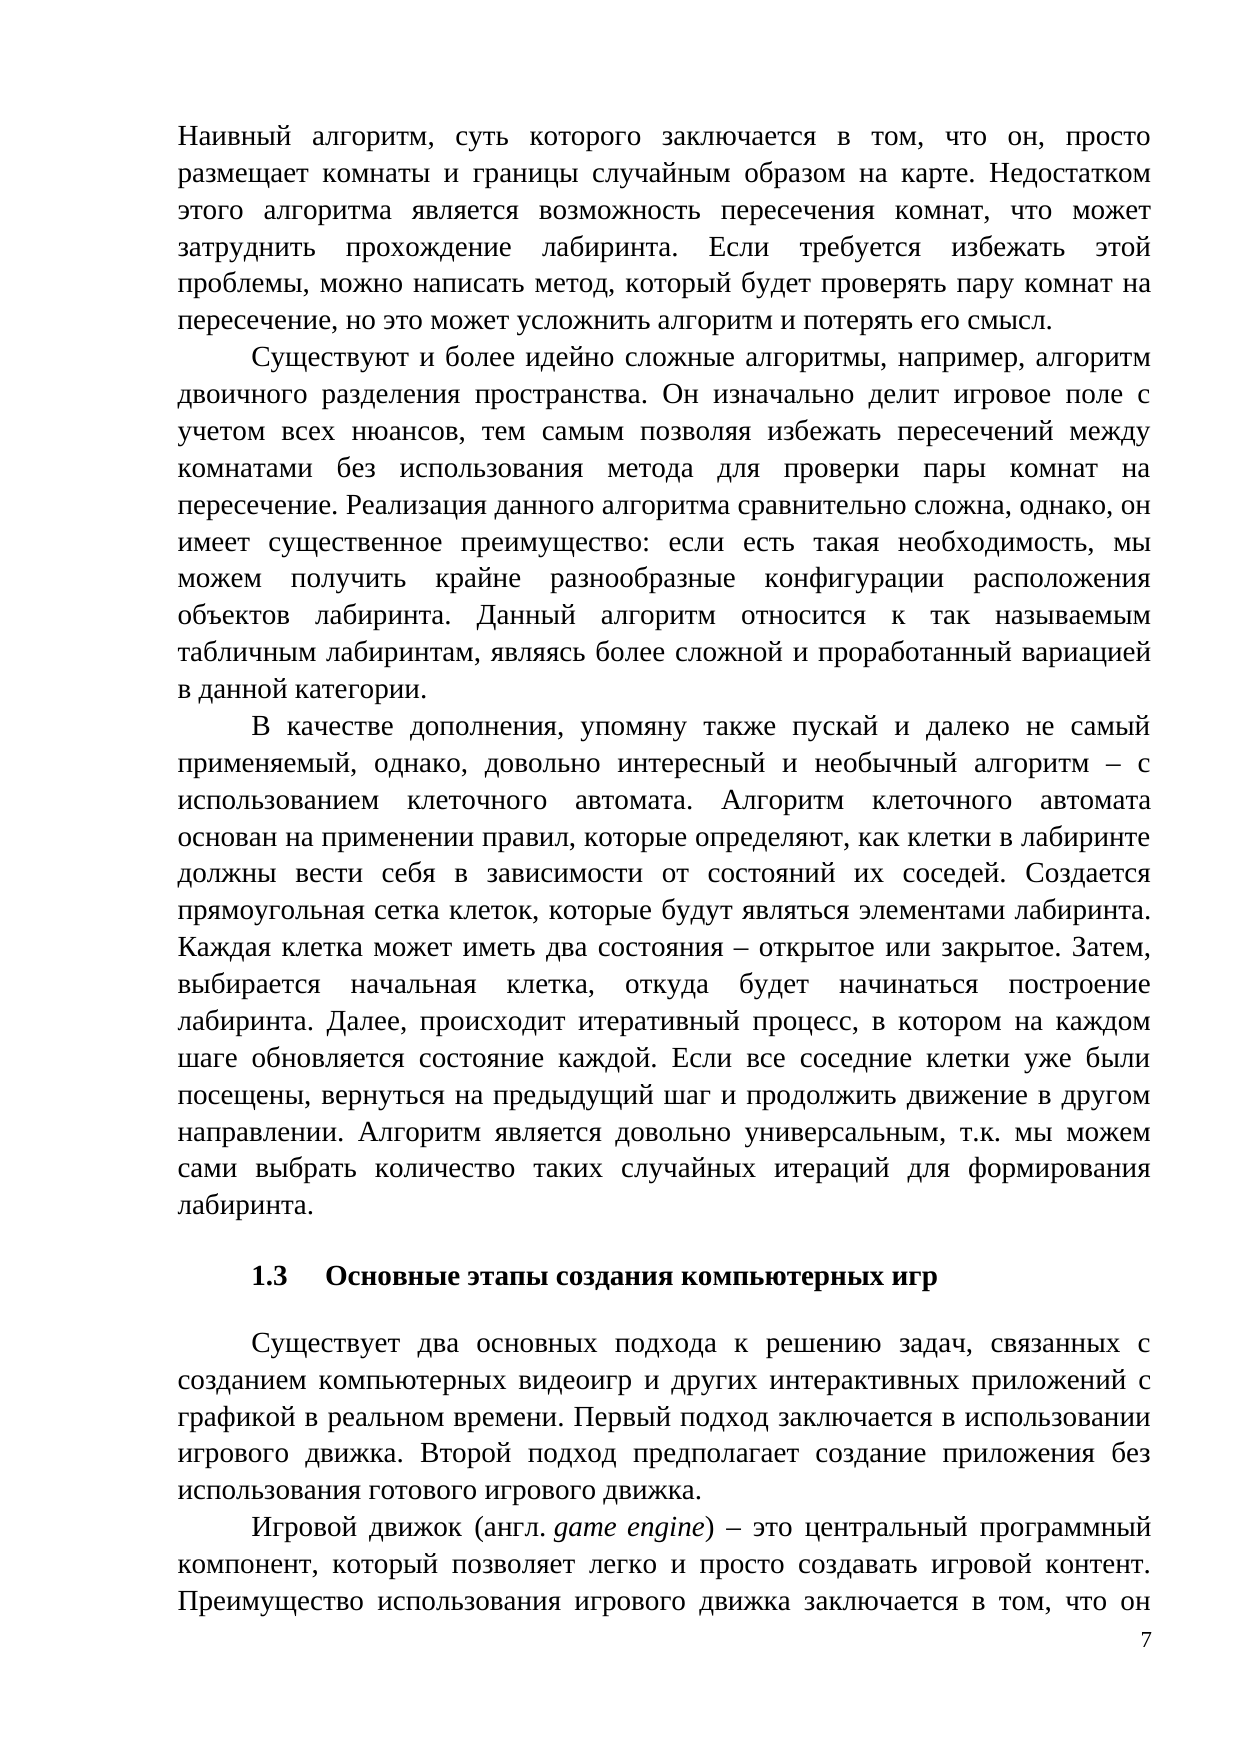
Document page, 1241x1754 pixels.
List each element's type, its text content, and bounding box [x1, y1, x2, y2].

text Существуют и более идейно сложные алгоритмы, например, алгоритм двоичного разделения пространства. Он изначально делит игровое поле с учетом всех нюансов, тем самым позволяя избежать пересечений между комнатами без использования метода для проверки пары комнат на пересечение. Реализация данного алгоритма сравнительно сложна, однако, он имеет существенное преимущество: если есть такая необходимость, мы можем получить крайне разнообразные конфигурации расположения объектов лабиринта. Данный алгоритм относится к так называемым табличным лабиринтам, являясь более сложной и проработанный вариацией в данной категории. [177, 339, 1152, 705]
list Основные этапы создания компьютерных игр [177, 1258, 1152, 1291]
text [177, 118, 1152, 336]
text Существует два основных подхода к решению задач, связанных с созданием компьютерных видеоигр и других интерактивных приложений с графикой в реальном времени. Первый подход заключается в использовании игрового движка. Второй подход предполагает создание приложения без использования готового игрового движка. [177, 1325, 1152, 1506]
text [177, 1509, 1152, 1617]
text В качестве дополнения, упомяну также пускай и далеко не самый применяемый, однако, довольно интересный и необычный алгоритм – с использованием клеточного автомата. Алгоритм клеточного автомата основан на применении правил, которые определяют, как клетки в лабиринте должны вести себя в зависимости от состояний их соседей. Создается прямоугольная сетка клеток, которые будут являться элементами лабиринта. Каждая клетка может иметь два состояния – открытое или закрытое. Затем, выбирается начальная клетка, откуда будет начинаться построение лабиринта. Далее, происходит итеративный процесс, в котором на каждом шаге обновляется состояние каждой. Если все соседние клетки уже были посещены, вернуться на предыдущий шаг и продолжить движение в другом направлении. Алгоритм является довольно универсальным, т.к. мы можем сами выбрать количество таких случайных итераций для формирования лабиринта. [177, 708, 1152, 1221]
